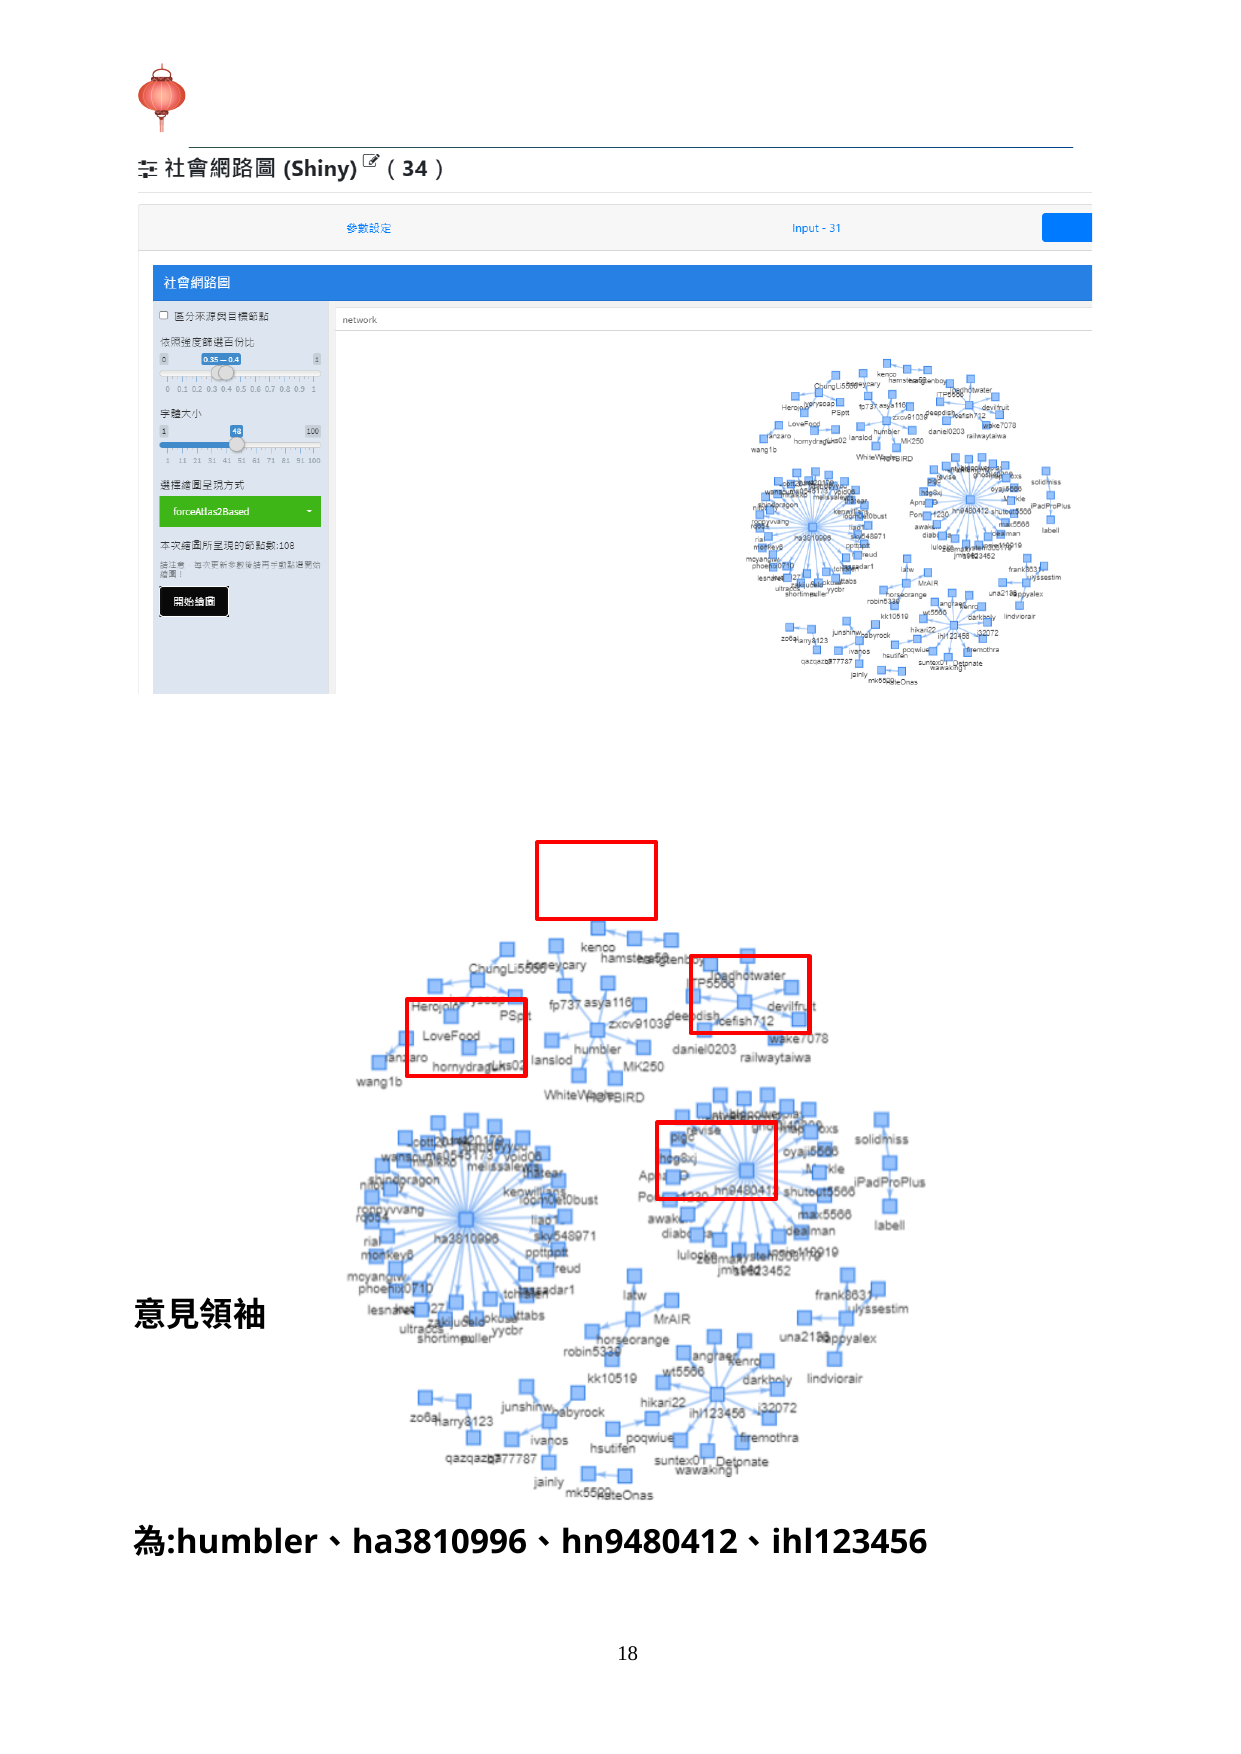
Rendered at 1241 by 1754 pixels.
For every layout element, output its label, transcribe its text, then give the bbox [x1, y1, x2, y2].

picture [124, 58, 203, 144]
picture [304, 910, 951, 1516]
text 意見領袖為:humbler、ha3810996、hn9480412、ihl123456 [133, 1288, 1122, 1564]
picture [539, 910, 654, 917]
picture [132, 148, 1093, 694]
